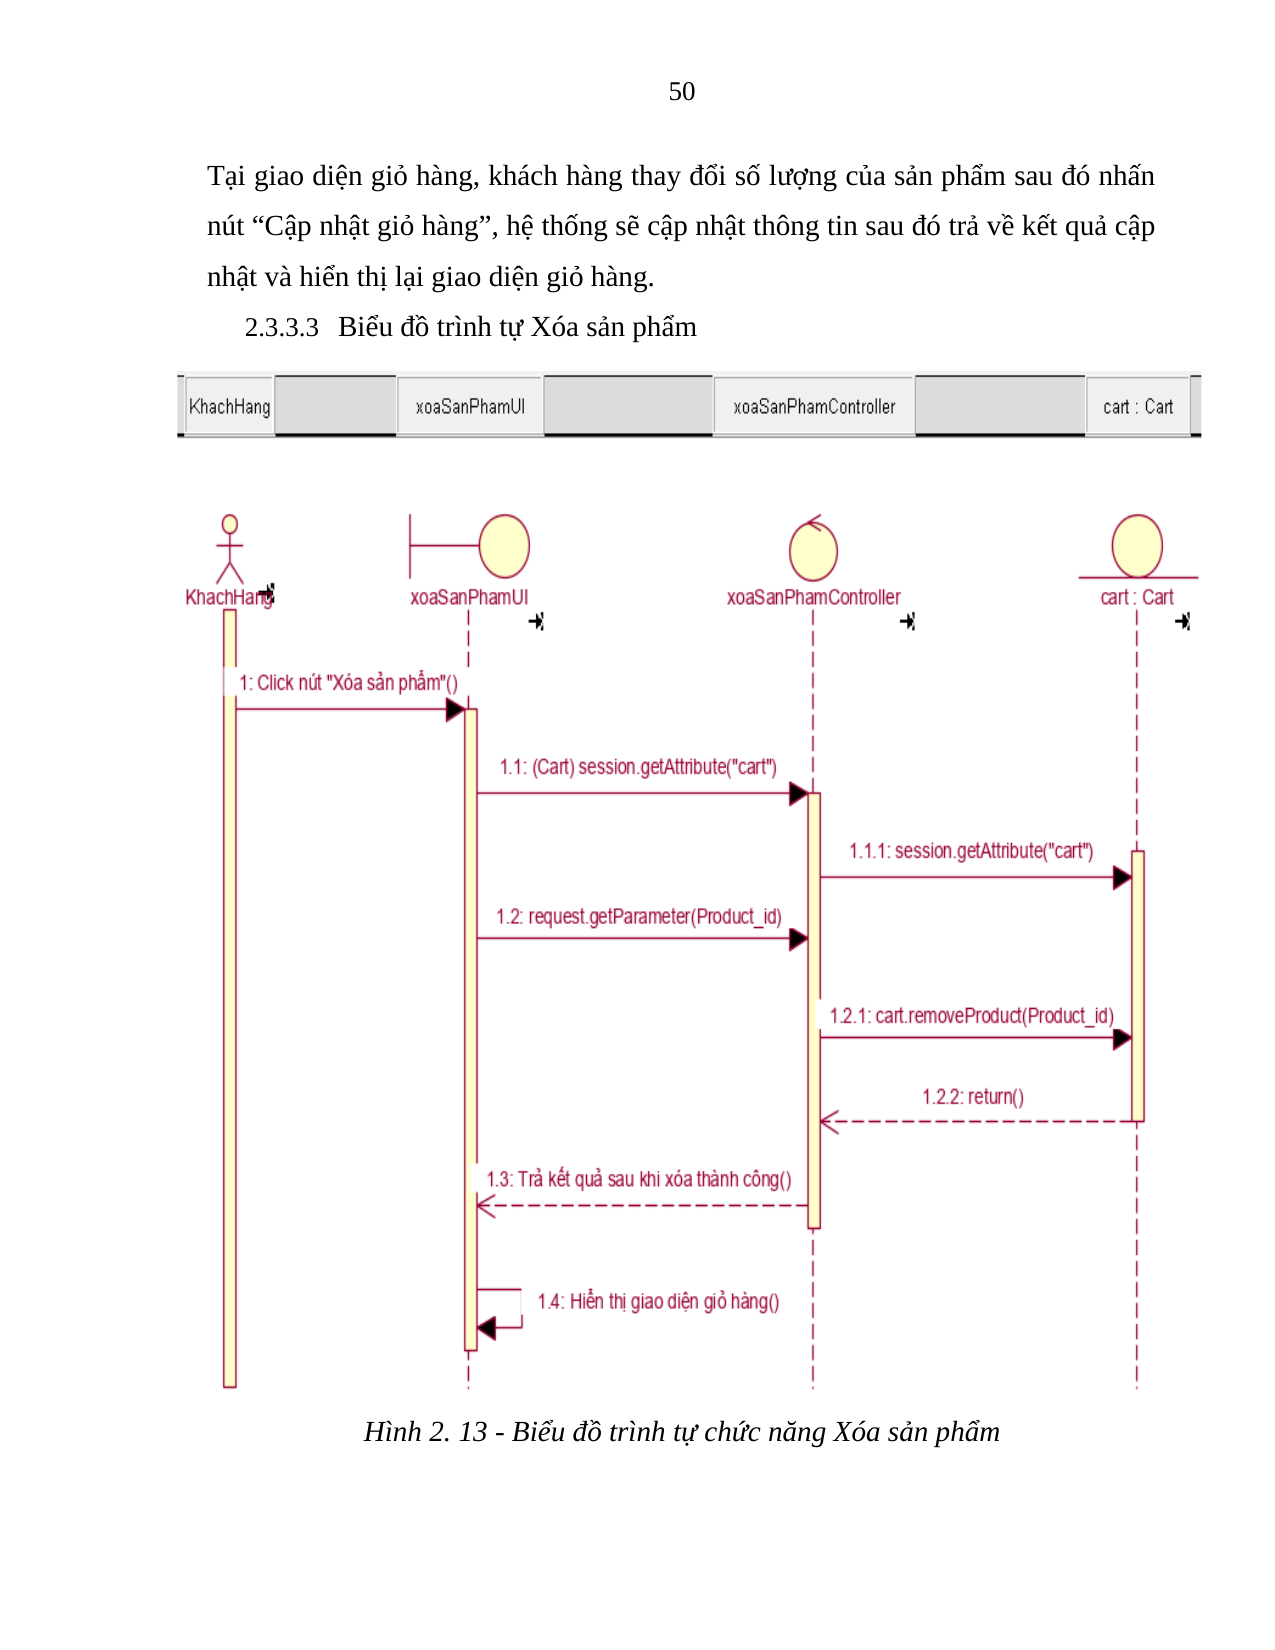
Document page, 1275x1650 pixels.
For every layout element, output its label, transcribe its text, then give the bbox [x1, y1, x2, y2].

list Biểu đồ trình tự Xóa sản phẩm [282, 309, 1157, 343]
list Hình 2. 13 - Biểu đồ trình tự chức năng Xóa sản phẩm [207, 1414, 1157, 1447]
picture [177, 371, 1202, 1399]
list Tại giao diện giỏ hàng, khách hàng thay đổi số lượng của sản phẩm sau đó nhấn nút “Cập nhật giỏ hàng”, hệ thống sẽ cập nhật thông tin sau đó trả về kết quả cập nhật và hiển thị lại giao diện giỏ hàng. [207, 158, 1157, 292]
